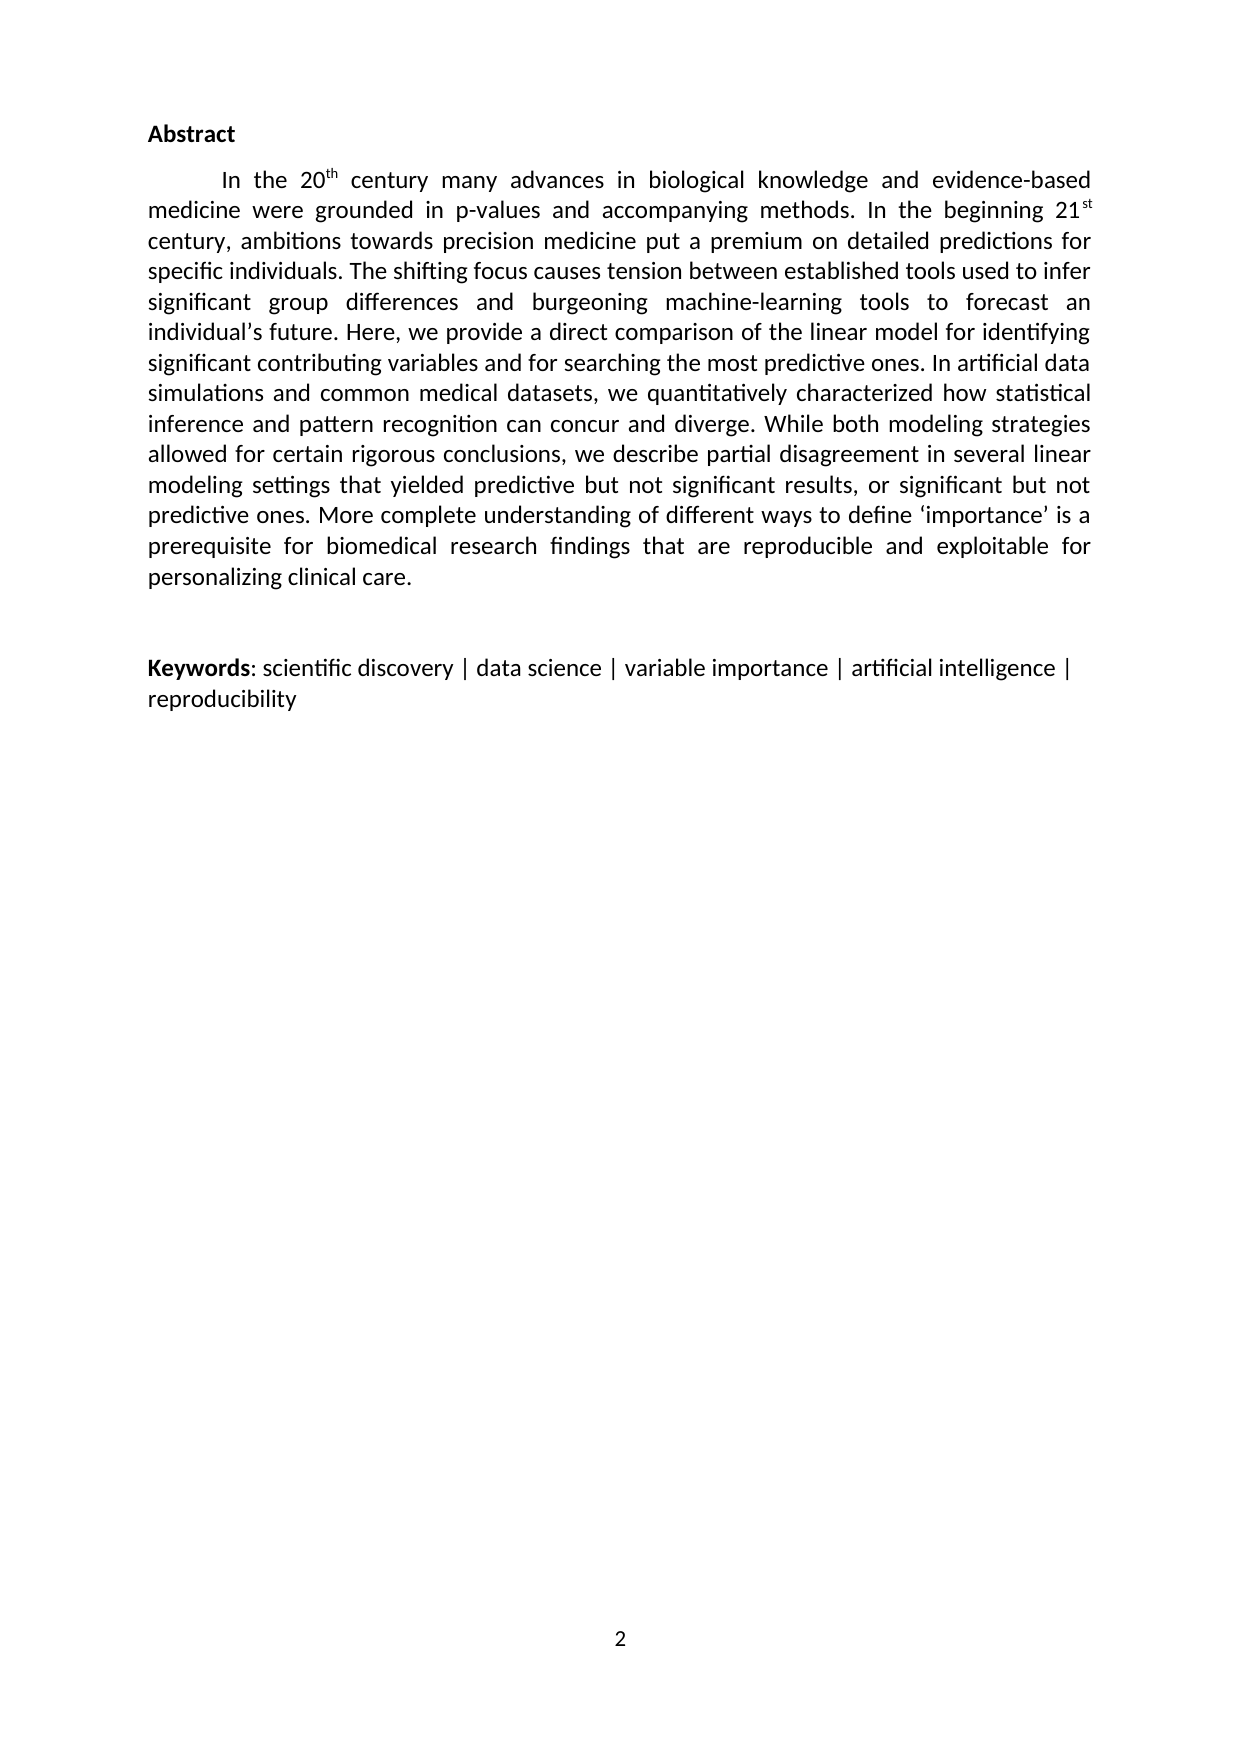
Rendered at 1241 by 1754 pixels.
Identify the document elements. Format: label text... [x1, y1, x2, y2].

text Keywords: scientific discovery | data science | variable importance | artificial intelligence | reproducibility [148, 652, 1092, 713]
subtitle Abstract [148, 118, 1092, 149]
text In the 20th century many advances in biological knowledge and evidence-based medicine were grounded in p-values and accompanying methods. In the beginning 21st century, ambitions towards precision medicine put a premium on detailed predictions for specific individuals. The shifting focus causes tension between established tools used to infer significant group differences and burgeoning machine-learning tools to forecast an individual’s future. Here, we provide a direct comparison of the linear model for identifying significant contributing variables and for searching the most predictive ones. In artificial data simulations and common medical datasets, we quantitatively characterized how statistical inference and pattern recognition can concur and diverge. While both modeling strategies allowed for certain rigorous conclusions, we describe partial disagreement in several linear modeling settings that yielded predictive but not significant results, or significant but not predictive ones. More complete understanding of different ways to define ‘importance’ is a prerequisite for biomedical research findings that are reproducible and exploitable for personalizing clinical care. [148, 164, 1092, 591]
